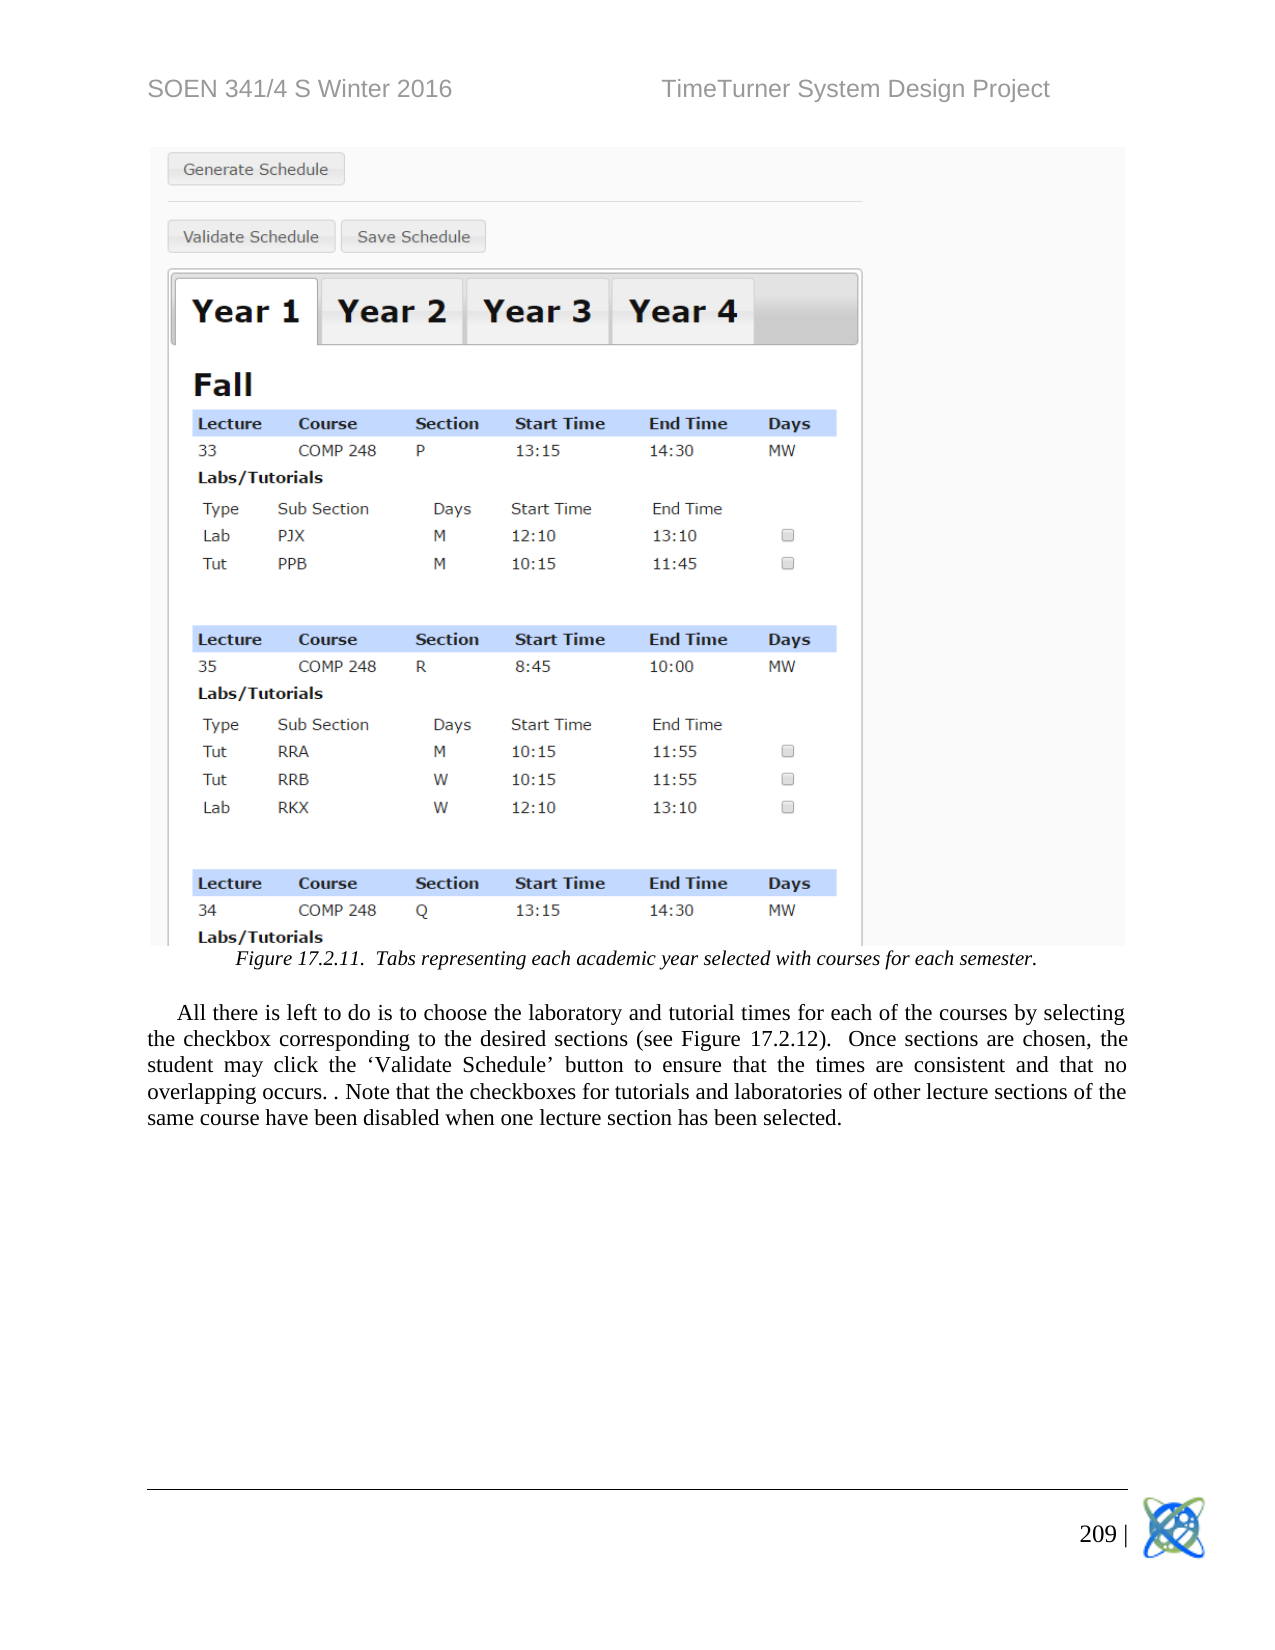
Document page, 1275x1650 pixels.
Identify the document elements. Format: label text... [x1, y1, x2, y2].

text All there is left to do is to choose the laboratory and tutorial times for each of the courses by selecting the checkbox corresponding to the desired sections (see Figure 17.2.12). Once sections are chosen, the student may click the ‘Validate Schedule’ button to ensure that the times are consistent and that no overlapping occurs. . Note that the checkboxes for tutorials and laboratories of other lecture sections of the same course have been disabled when one lecture section has been selected. [147, 999, 1128, 1130]
picture [150, 147, 1125, 946]
picture [1123, 1490, 1224, 1566]
text Figure 17.2.11. Tabs representing each academic year selected with courses for each semester. [147, 946, 1128, 970]
